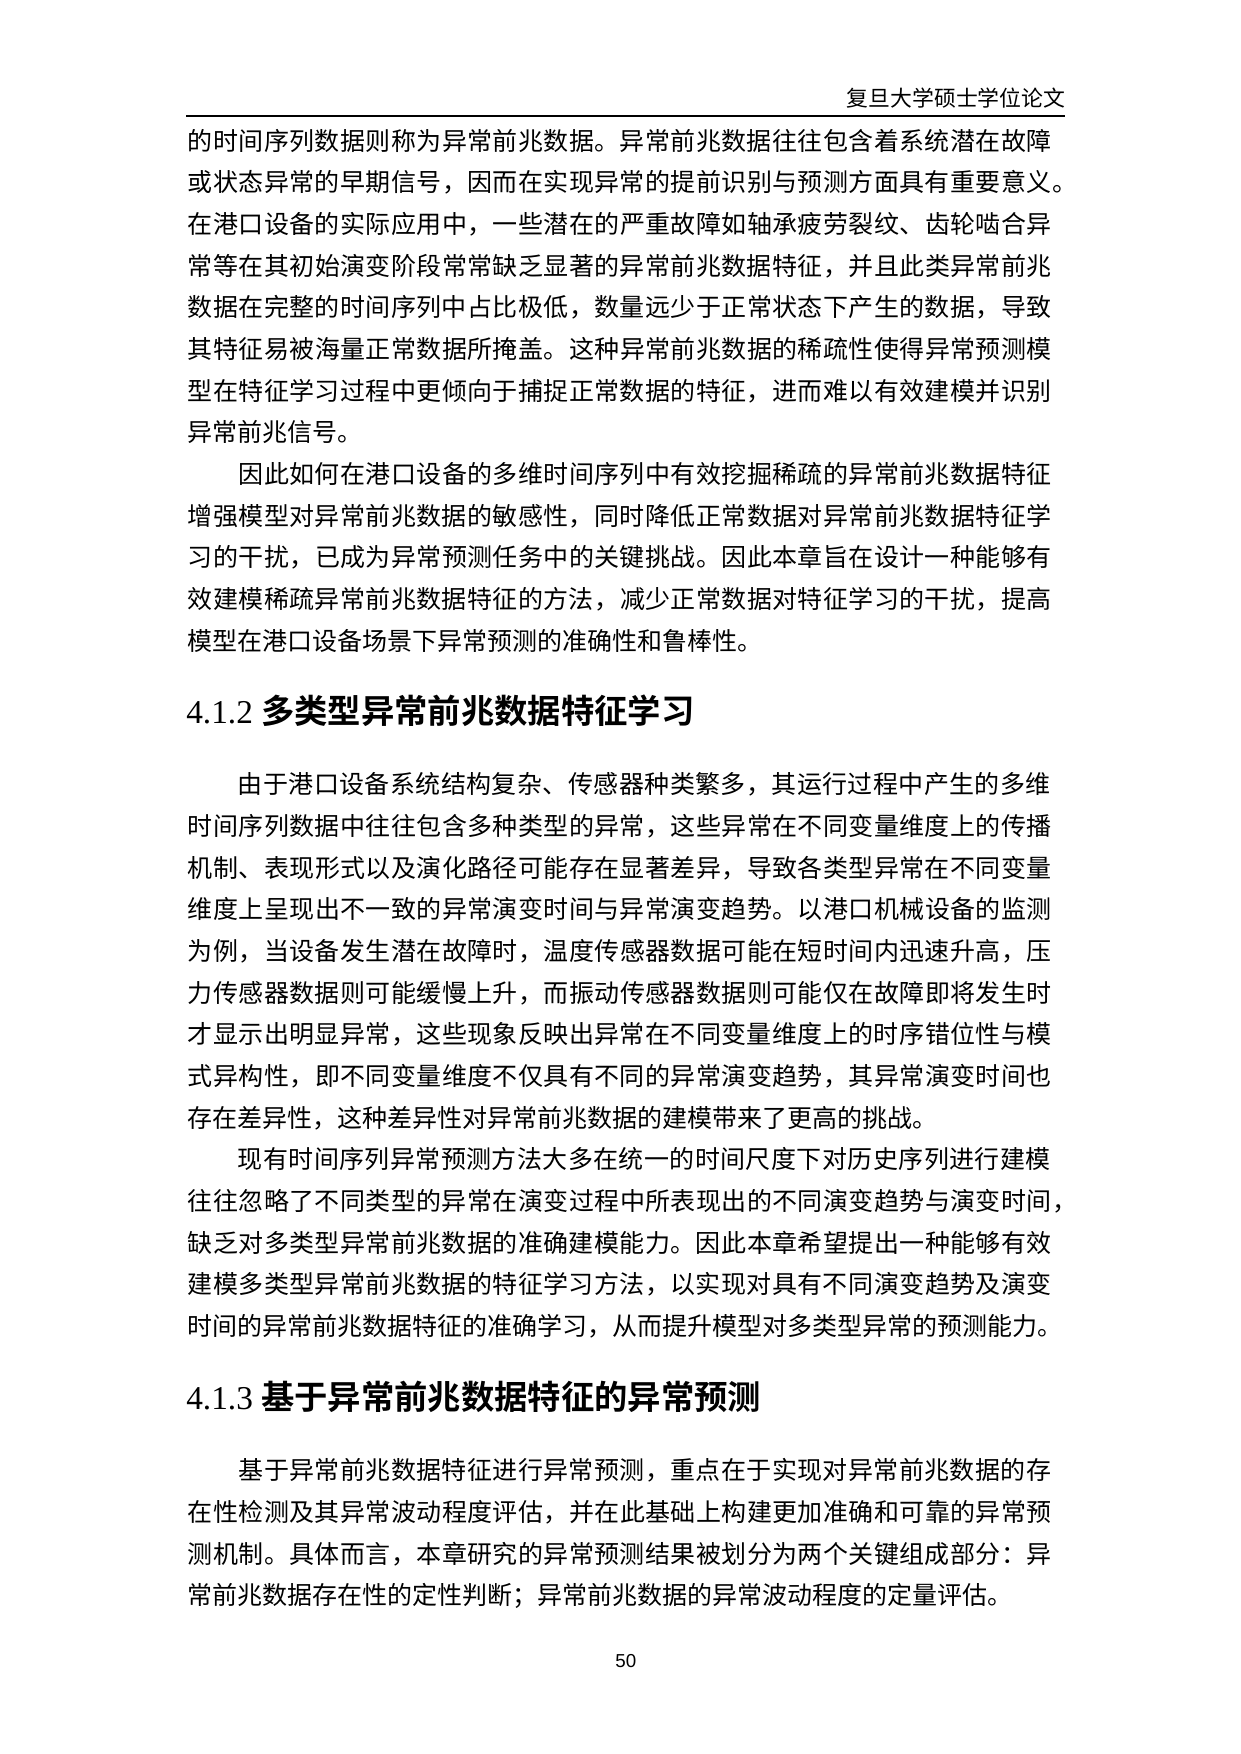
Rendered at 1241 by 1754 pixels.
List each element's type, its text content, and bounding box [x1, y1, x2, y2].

subtitle 基于异常前兆数据特征的异常预测 [186, 1371, 1065, 1419]
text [188, 117, 1053, 450]
text 由于港口设备系统结构复杂、传感器种类繁多，其运行过程中产生的多维时间序列数据中往往包含多种类型的异常，这些异常在不同变量维度上的传播机制、表现形式以及演化路径可能存在显著差异，导致各类型异常在不同变量维度上呈现出不一致的异常演变时间与异常演变趋势。以港口机械设备的监测为例，当设备发生潜在故障时，温度传感器数据可能在短时间内迅速升高，压力传感器数据则可能缓慢上升，而振动传感器数据则可能仅在故障即将发生时才显示出明显异常，这些现象反映出异常在不同变量维度上的时序错位性与模式异构性，即不同变量维度不仅具有不同的异常演变趋势，其异常演变时间也存在差异性，这种差异性对异常前兆数据的建模带来了更高的挑战。 [188, 761, 1053, 1136]
text 现有时间序列异常预测方法大多在统一的时间尺度下对历史序列进行建模，往往忽略了不同类型的异常在演变过程中所表现出的不同演变趋势与演变时间，缺乏对多类型异常前兆数据的准确建模能力。因此本章希望提出一种能够有效建模多类型异常前兆数据的特征学习方法，以实现对具有不同演变趋势及演变时间的异常前兆数据特征的准确学习，从而提升模型对多类型异常的预测能力。 [188, 1136, 1053, 1344]
subtitle 多类型异常前兆数据特征学习 [186, 685, 1065, 733]
text 基于异常前兆数据特征进行异常预测，重点在于实现对异常前兆数据的存在性检测及其异常波动程度评估，并在此基础上构建更加准确和可靠的异常预测机制。具体而言，本章研究的异常预测结果被划分为两个关键组成部分：异常前兆数据存在性的定性判断；异常前兆数据的异常波动程度的定量评估。 [188, 1446, 1053, 1613]
text 因此如何在港口设备的多维时间序列中有效挖掘稀疏的异常前兆数据特征，增强模型对异常前兆数据的敏感性，同时降低正常数据对异常前兆数据特征学习的干扰，已成为异常预测任务中的关键挑战。因此本章旨在设计一种能够有效建模稀疏异常前兆数据特征的方法，减少正常数据对特征学习的干扰，提高模型在港口设备场景下异常预测的准确性和鲁棒性。 [188, 450, 1053, 658]
